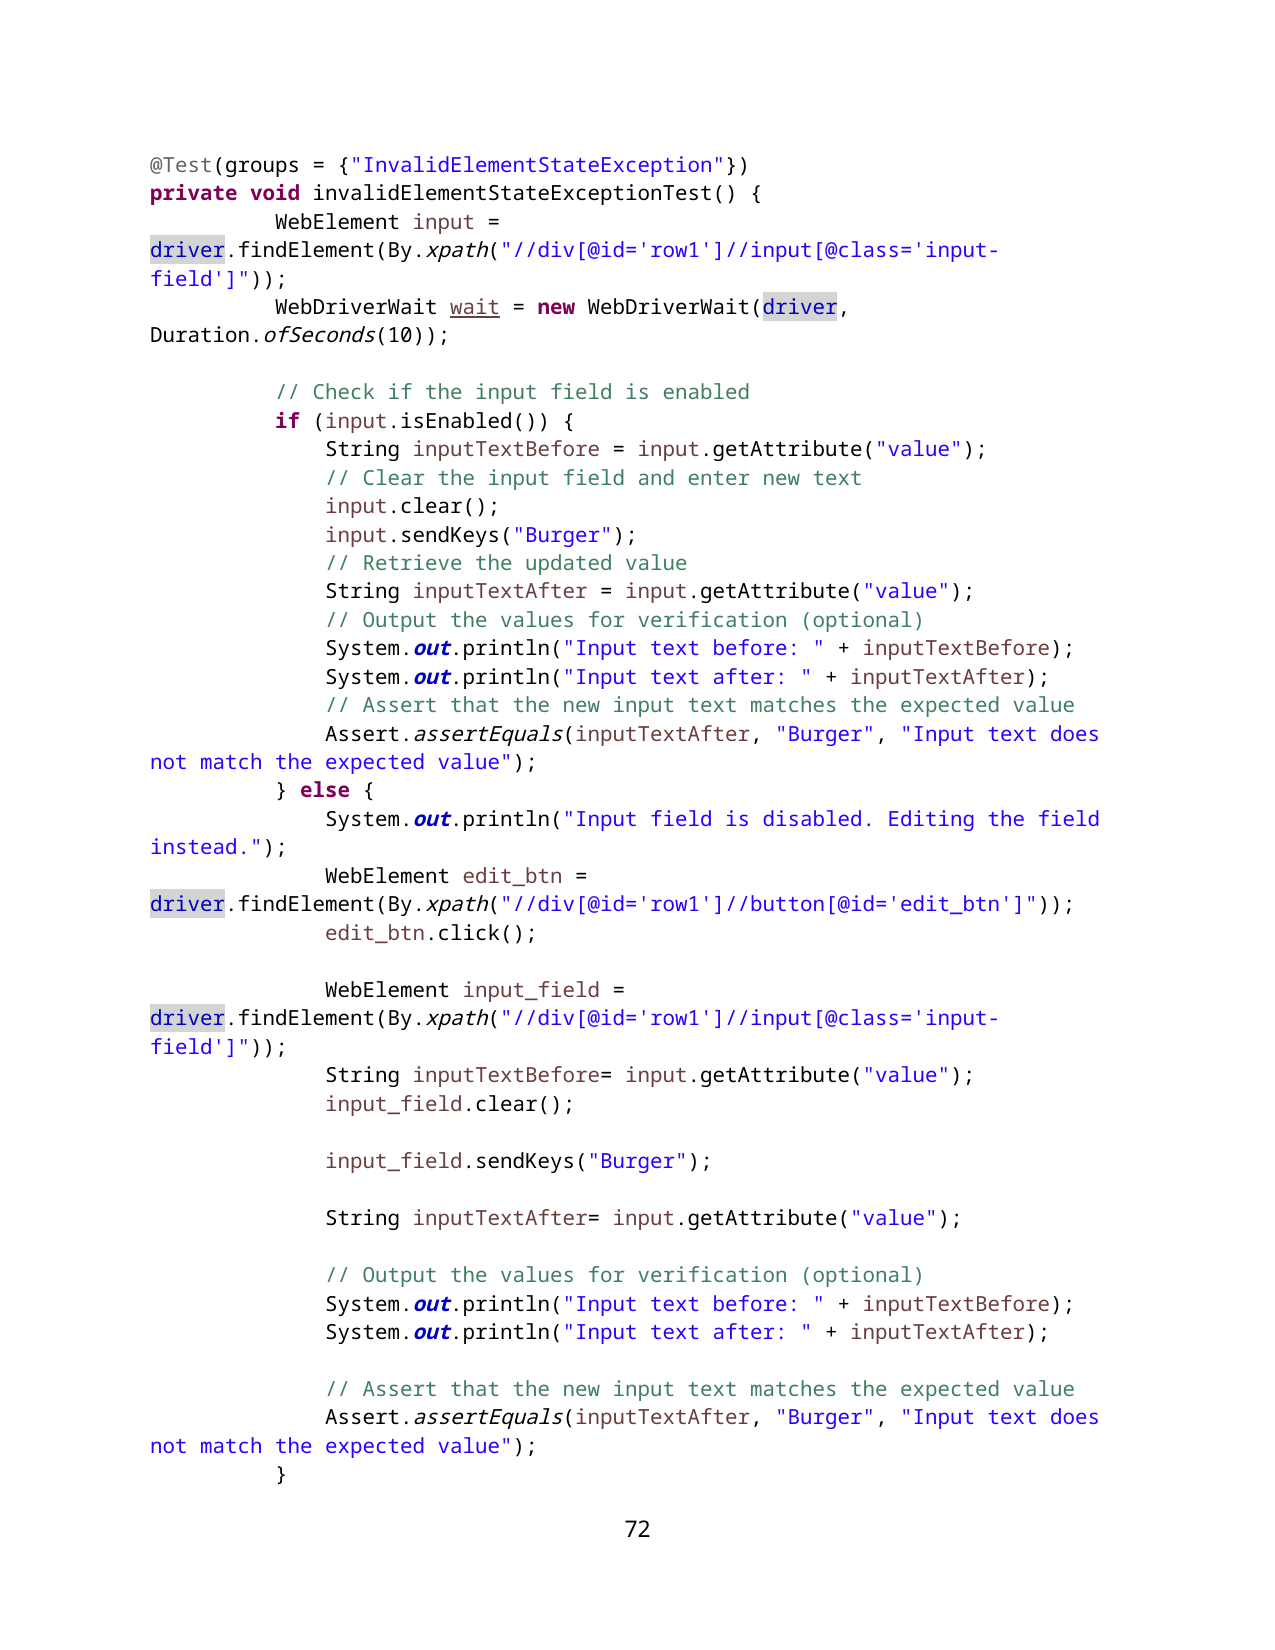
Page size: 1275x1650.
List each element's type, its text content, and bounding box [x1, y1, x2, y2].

text } [150, 1459, 1125, 1488]
text // Check if the input field is enabled [150, 377, 1125, 406]
text input.sendKeys("Burger"); [150, 520, 1125, 548]
text String inputTextAfter= input.getAttribute("value"); [150, 1203, 1125, 1232]
text WebElement input = driver.findElement(By.xpath("//div[@id='row1']//input[@class='input-field']")); [150, 207, 1125, 292]
text Assert.assertEquals(inputTextAfter, "Burger", "Input text does not match the expected value"); [150, 719, 1125, 776]
text WebElement edit_btn = driver.findElement(By.xpath("//div[@id='row1']//button[@id='edit_btn']")); [150, 861, 1125, 918]
text input_field.sendKeys("Burger"); [150, 1146, 1125, 1174]
text // Output the values for verification (optional) [150, 1260, 1125, 1289]
text // Output the values for verification (optional) [150, 605, 1125, 633]
text input_field.clear(); [150, 1089, 1125, 1117]
text WebElement input_field = driver.findElement(By.xpath("//div[@id='row1']//input[@class='input-field']")); [150, 975, 1125, 1060]
text System.out.println("Input text before: " + inputTextBefore); [150, 633, 1125, 662]
text private void invalidElementStateExceptionTest() { [150, 178, 1125, 207]
text String inputTextBefore = input.getAttribute("value"); [150, 434, 1125, 463]
text } else { [150, 776, 1125, 804]
text System.out.println("Input field is disabled. Editing the field instead."); [150, 804, 1125, 861]
text if (input.isEnabled()) { [150, 406, 1125, 434]
text // Clear the input field and enter new text [150, 463, 1125, 491]
text System.out.println("Input text before: " + inputTextBefore); [150, 1289, 1125, 1317]
text input.clear(); [150, 491, 1125, 520]
text edit_btn.click(); [150, 918, 1125, 946]
text Assert.assertEquals(inputTextAfter, "Burger", "Input text does not match the expected value"); [150, 1402, 1125, 1459]
text String inputTextBefore= input.getAttribute("value"); [150, 1060, 1125, 1089]
text System.out.println("Input text after: " + inputTextAfter); [150, 1317, 1125, 1346]
text String inputTextAfter = input.getAttribute("value"); [150, 577, 1125, 605]
text // Assert that the new input text matches the expected value [150, 690, 1125, 719]
text // Retrieve the updated value [150, 548, 1125, 577]
text System.out.println("Input text after: " + inputTextAfter); [150, 662, 1125, 690]
text @Test(groups = {"InvalidElementStateException"}) [150, 150, 1125, 178]
text WebDriverWait wait = new WebDriverWait(driver, Duration.ofSeconds(10)); [150, 292, 1125, 349]
text // Assert that the new input text matches the expected value [150, 1374, 1125, 1402]
